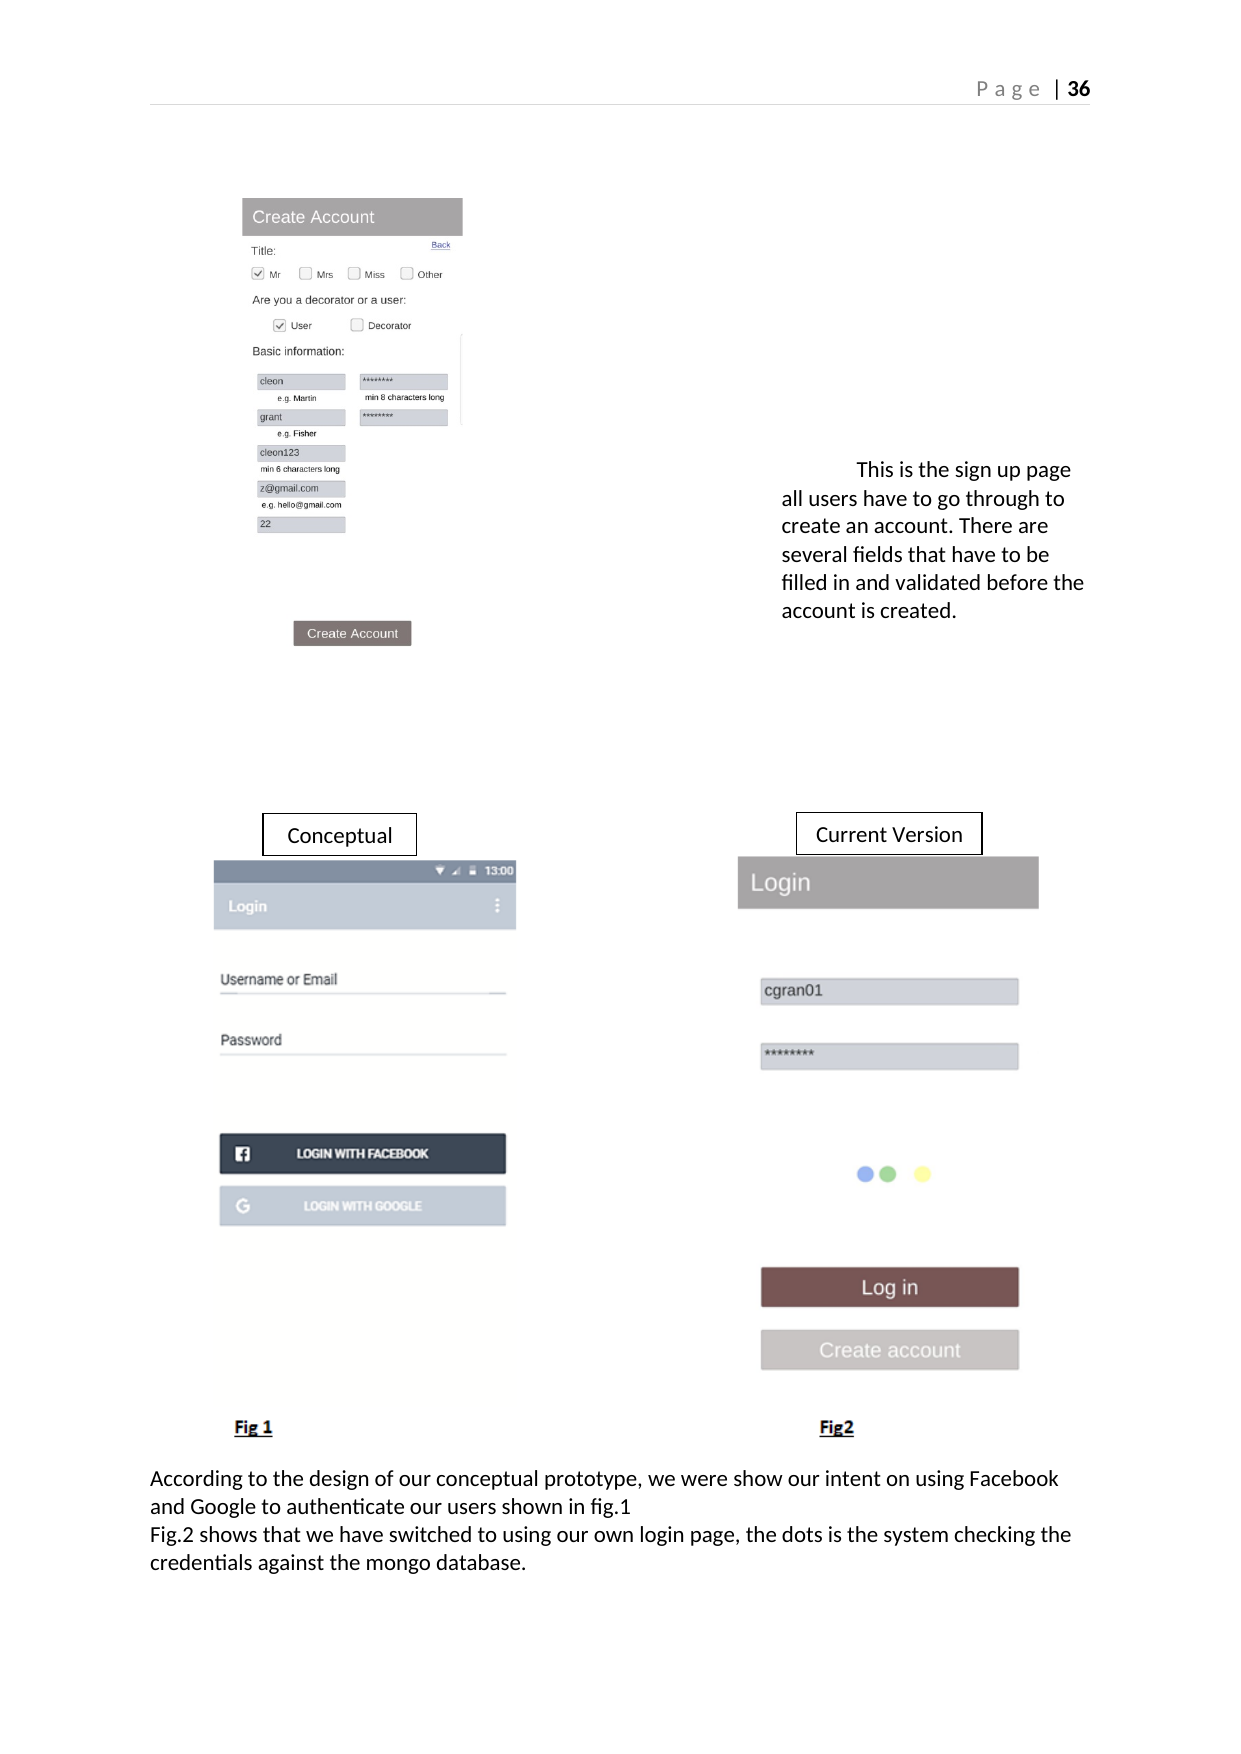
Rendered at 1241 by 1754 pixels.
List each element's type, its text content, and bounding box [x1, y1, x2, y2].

picture [242, 198, 463, 653]
text Fig.2 shows that we have switched to using our own login page, the dots is the system checking the credentials against the mongo database. [150, 1520, 1090, 1576]
picture [150, 841, 1067, 1464]
text This is the sign up page all users have to go through to create an account. There are several fields that have to be filled in and validated before the account is created. [463, 456, 1090, 624]
